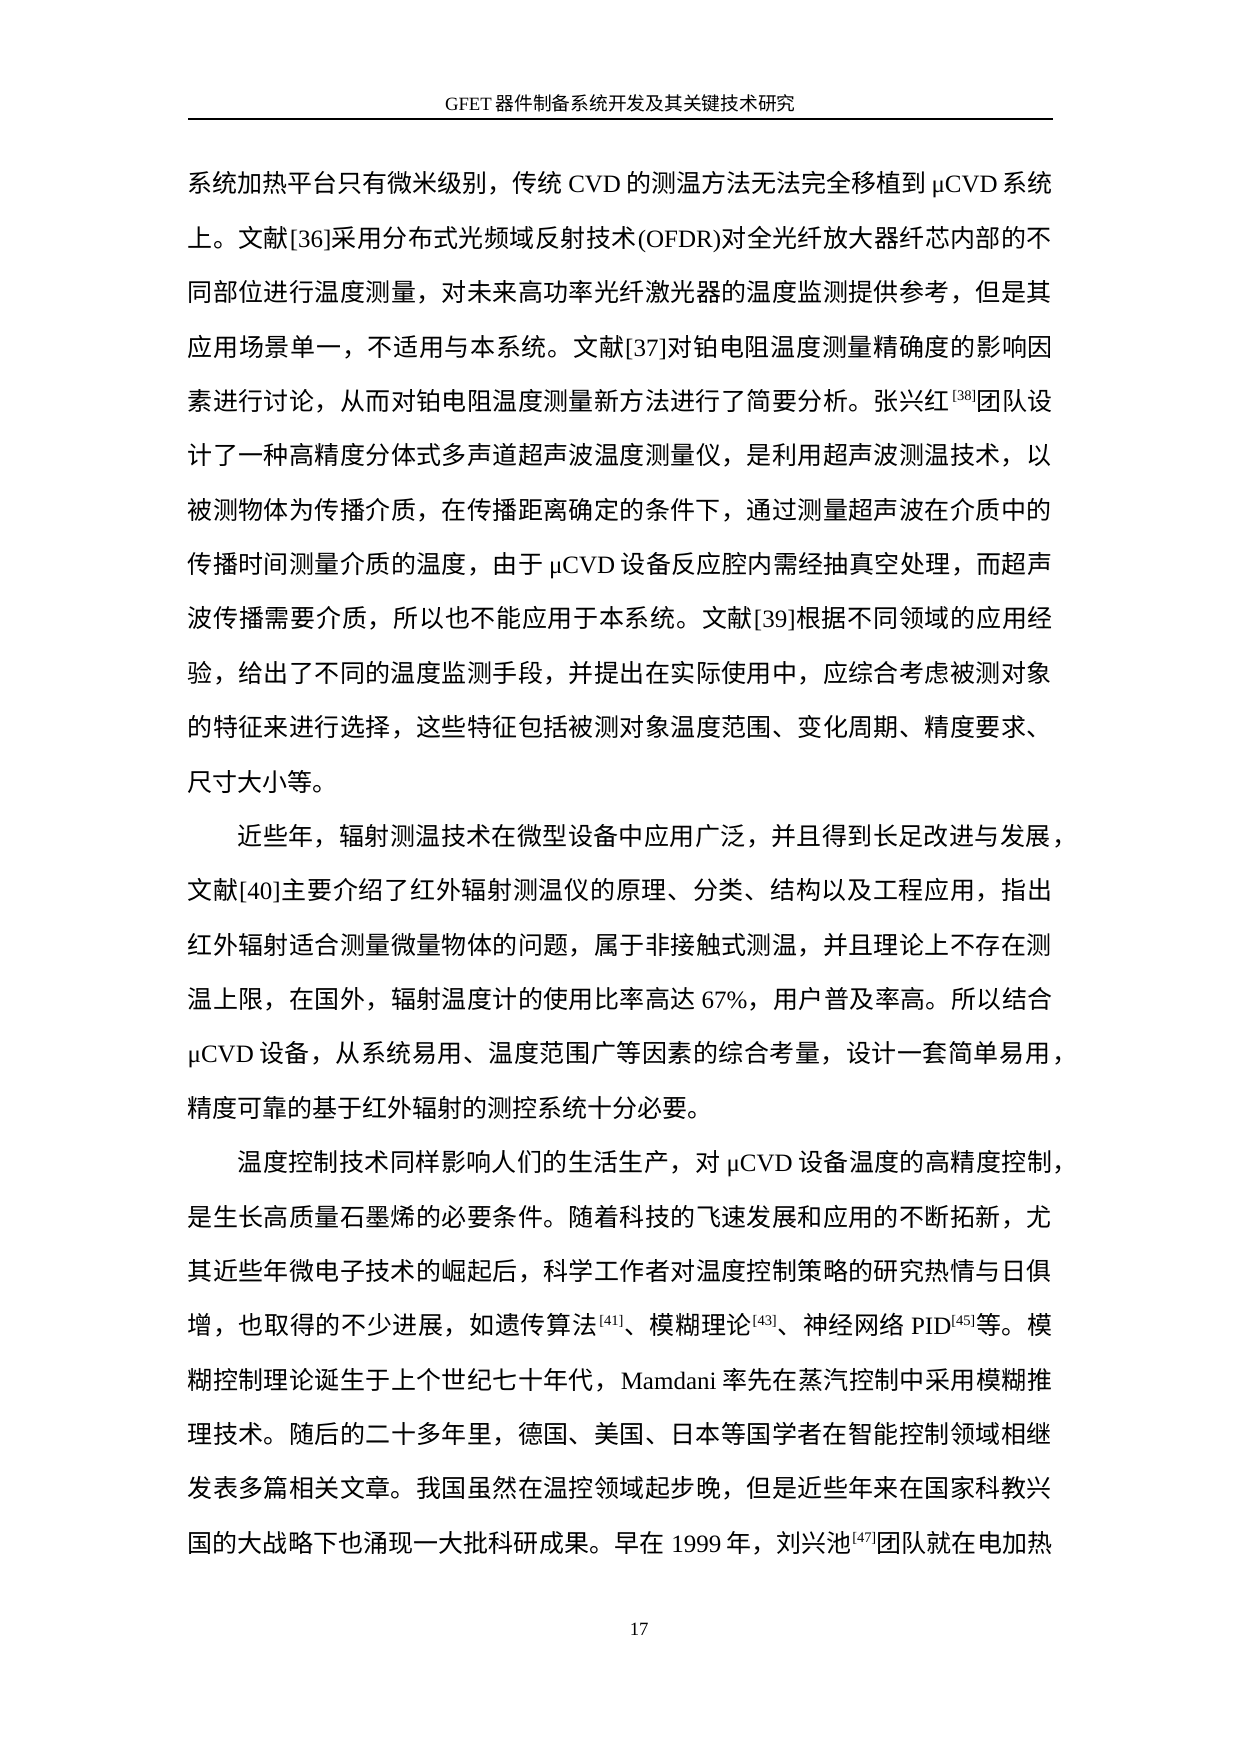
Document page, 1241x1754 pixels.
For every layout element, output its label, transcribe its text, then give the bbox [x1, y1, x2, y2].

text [187, 1143, 1053, 1559]
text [187, 164, 1053, 798]
text 近些年，辐射测温技术在微型设备中应用广泛，并且得到长足改进与发展，文献[40]主要介绍了红外辐射测温仪的原理、分类、结构以及工程应用，指出红外辐射适合测量微量物体的问题，属于非接触式测温，并且理论上不存在测温上限，在国外，辐射温度计的使用比率高达67%，用户普及率高。所以结合μCVD设备，从系统易用、温度范围广等因素的综合考量，设计一套简单易用，精度可靠的基于红外辐射的测控系统十分必要。 [187, 816, 1053, 1124]
